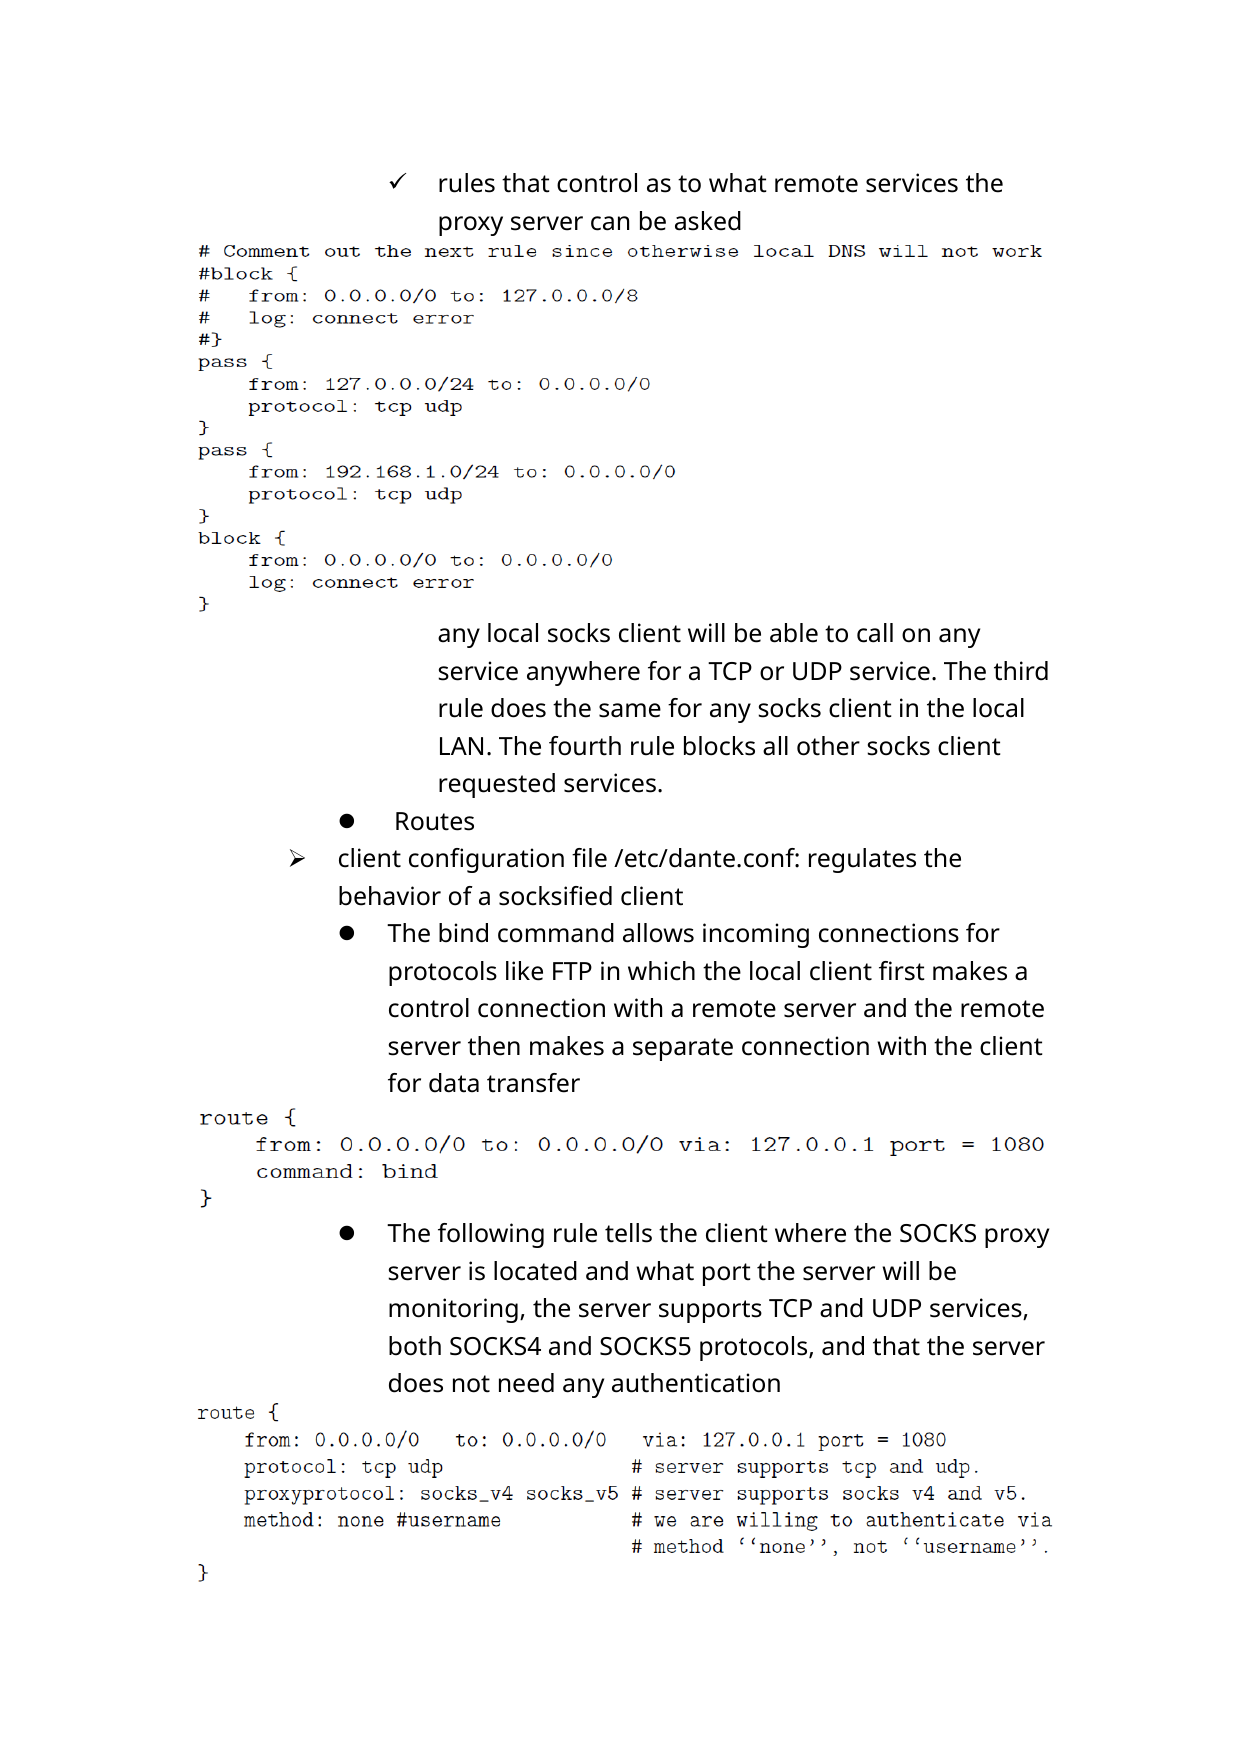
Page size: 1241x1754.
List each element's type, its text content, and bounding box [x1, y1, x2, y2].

list Routes [337, 802, 1053, 839]
picture [187, 240, 1053, 614]
list The following rule tells the client where the SOCKS proxy server is located and what port the server will be monitoring, the server supports TCP and UDP services, both SOCKS4 and SOCKS5 protocols, and that the server does not need any authentication [337, 1214, 1053, 1402]
picture [187, 1403, 1053, 1588]
list rules that control as to what remote services the proxy server can be asked [387, 164, 1053, 239]
list The bind command allows incoming connections for protocols like FTP in which the local client first makes a control connection with a remote server and the remote server then makes a separate connection with the client for data transfer [337, 914, 1053, 1102]
list client configuration file /etc/dante.conf: regulates the behavior of a socksified client [287, 839, 1053, 914]
text any local socks client will be able to call on any service anywhere for a TCP or UDP service. The third rule does the same for any socks client in the local LAN. The fourth rule blocks all other socks client requested services. [437, 614, 1053, 802]
picture [187, 1105, 1053, 1212]
